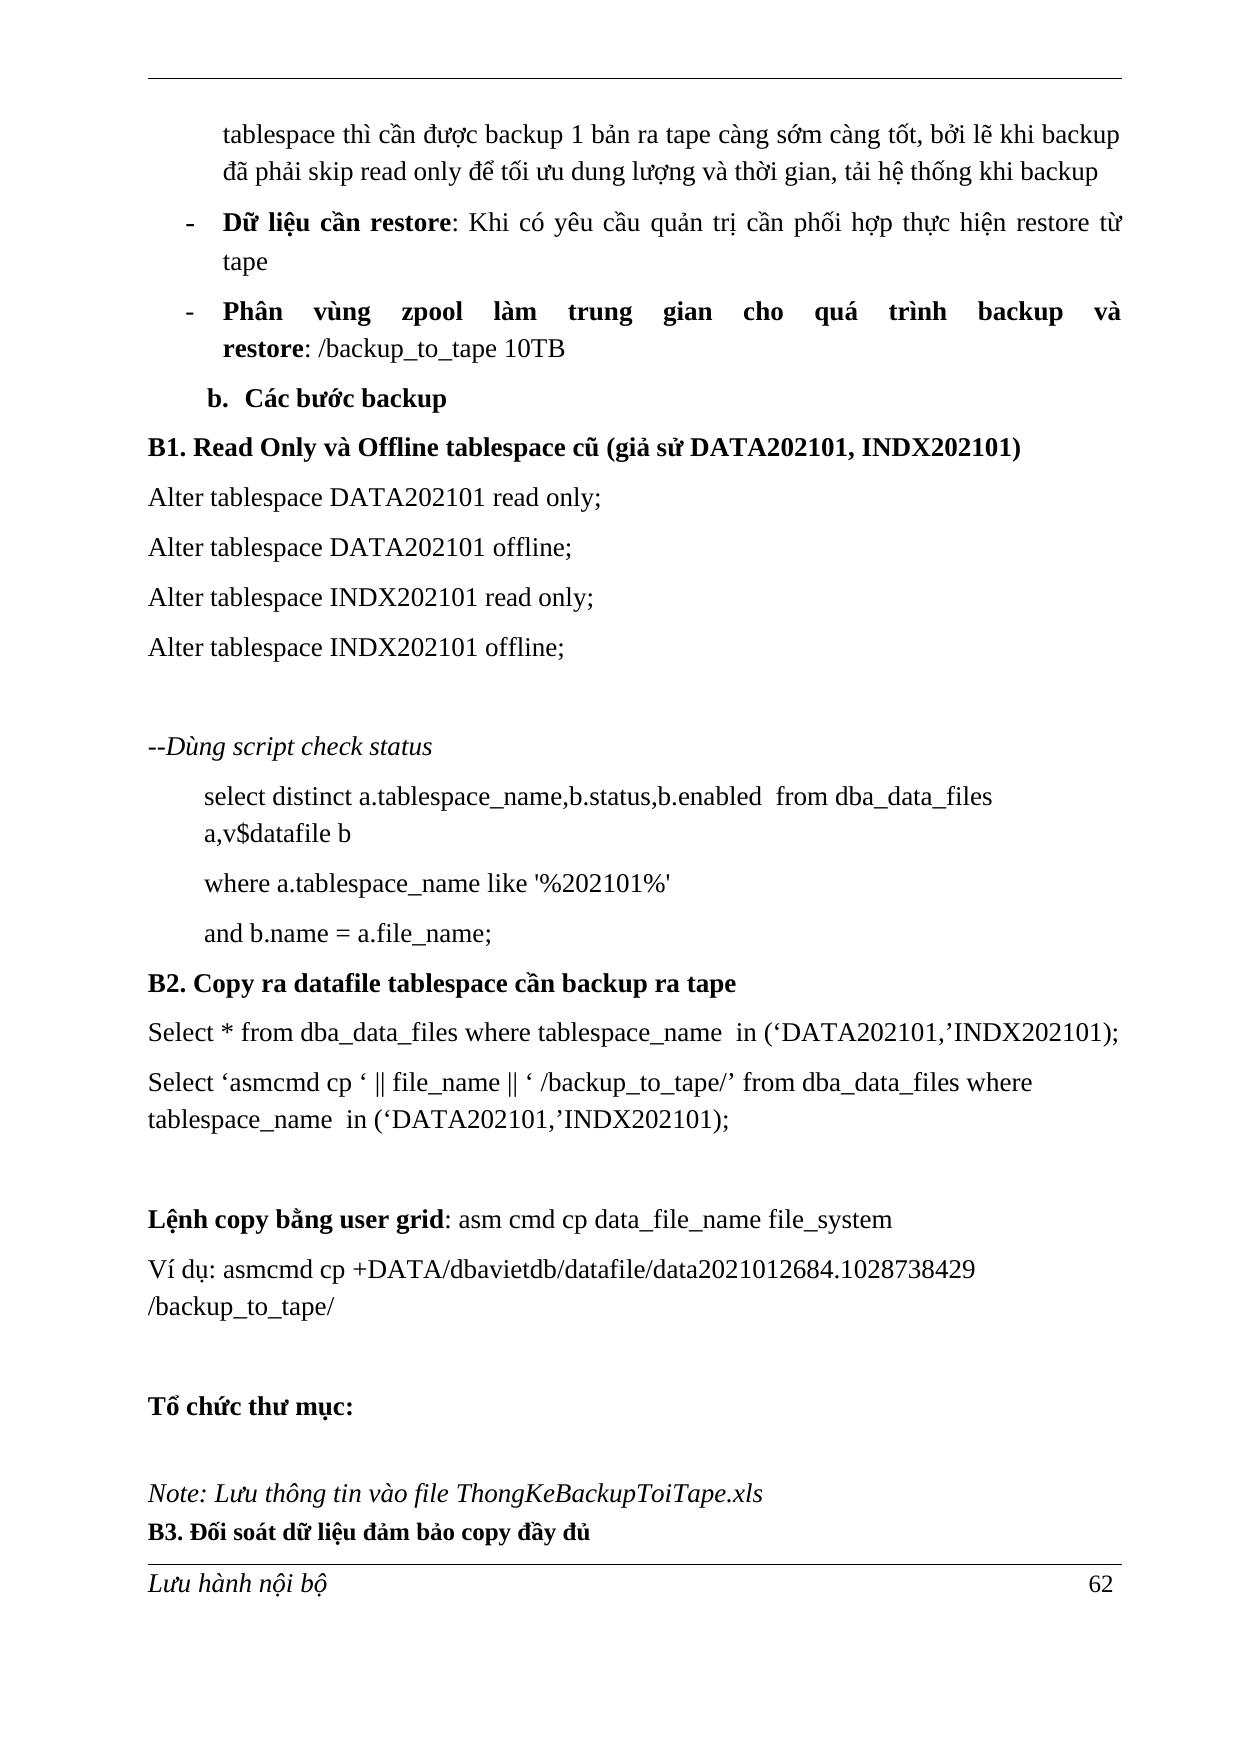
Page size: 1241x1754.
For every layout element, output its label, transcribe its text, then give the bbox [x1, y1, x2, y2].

text B2. Copy ra datafile tablespace cần backup ra tape [148, 967, 1122, 998]
text Note: Lưu thông tin vào file ThongKeBackupToiTape.xls [148, 1477, 1122, 1508]
text Select * from dba_data_files where tablespace_name in (‘DATA202101,’INDX202101); [148, 1017, 1122, 1048]
text Alter tablespace DATA202101 offline; [148, 531, 1122, 562]
list Các bước backup [207, 382, 1122, 413]
text --Dùng script check status [148, 730, 1122, 761]
text and b.name = a.file_name; [204, 917, 1122, 948]
text Alter tablespace DATA202101 read only; [148, 481, 1122, 512]
text Lệnh copy bằng user grid: asm cmd cp data_file_name file_system [148, 1203, 1122, 1234]
text Alter tablespace INDX202101 read only; [148, 581, 1122, 612]
text select distinct a.tablespace_name,b.status,b.enabled from dba_data_files a,v$datafile b [204, 780, 1122, 848]
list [185, 118, 1122, 187]
list Phân vùng zpool làm trung gian cho quá trình backup và restore: /backup_to_tape 10TB [185, 295, 1122, 363]
text Tổ chức thư mục: [148, 1390, 1122, 1421]
text Select ‘asmcmd cp ‘ || file_name || ‘ /backup_to_tape/’ from dba_data_files where tablespace_name in (‘DATA202101,’INDX202101); [148, 1066, 1122, 1135]
text where a.tablespace_name like '%202101%' [204, 867, 1122, 898]
text Alter tablespace INDX202101 offline; [148, 631, 1122, 662]
text B1. Read Only và Offline tablespace cũ (giả sử DATA202101, INDX202101) [148, 432, 1122, 463]
text B3. Đối soát dữ liệu đảm bảo copy đầy đủ [148, 1517, 1122, 1546]
text Ví dụ: asmcmd cp +DATA/dbavietdb/datafile/data2021012684.1028738429 /backup_to_tape/ [148, 1253, 1122, 1321]
list Dữ liệu cần restore: Khi có yêu cầu quản trị cần phối hợp thực hiện restore từ tape [185, 205, 1122, 276]
